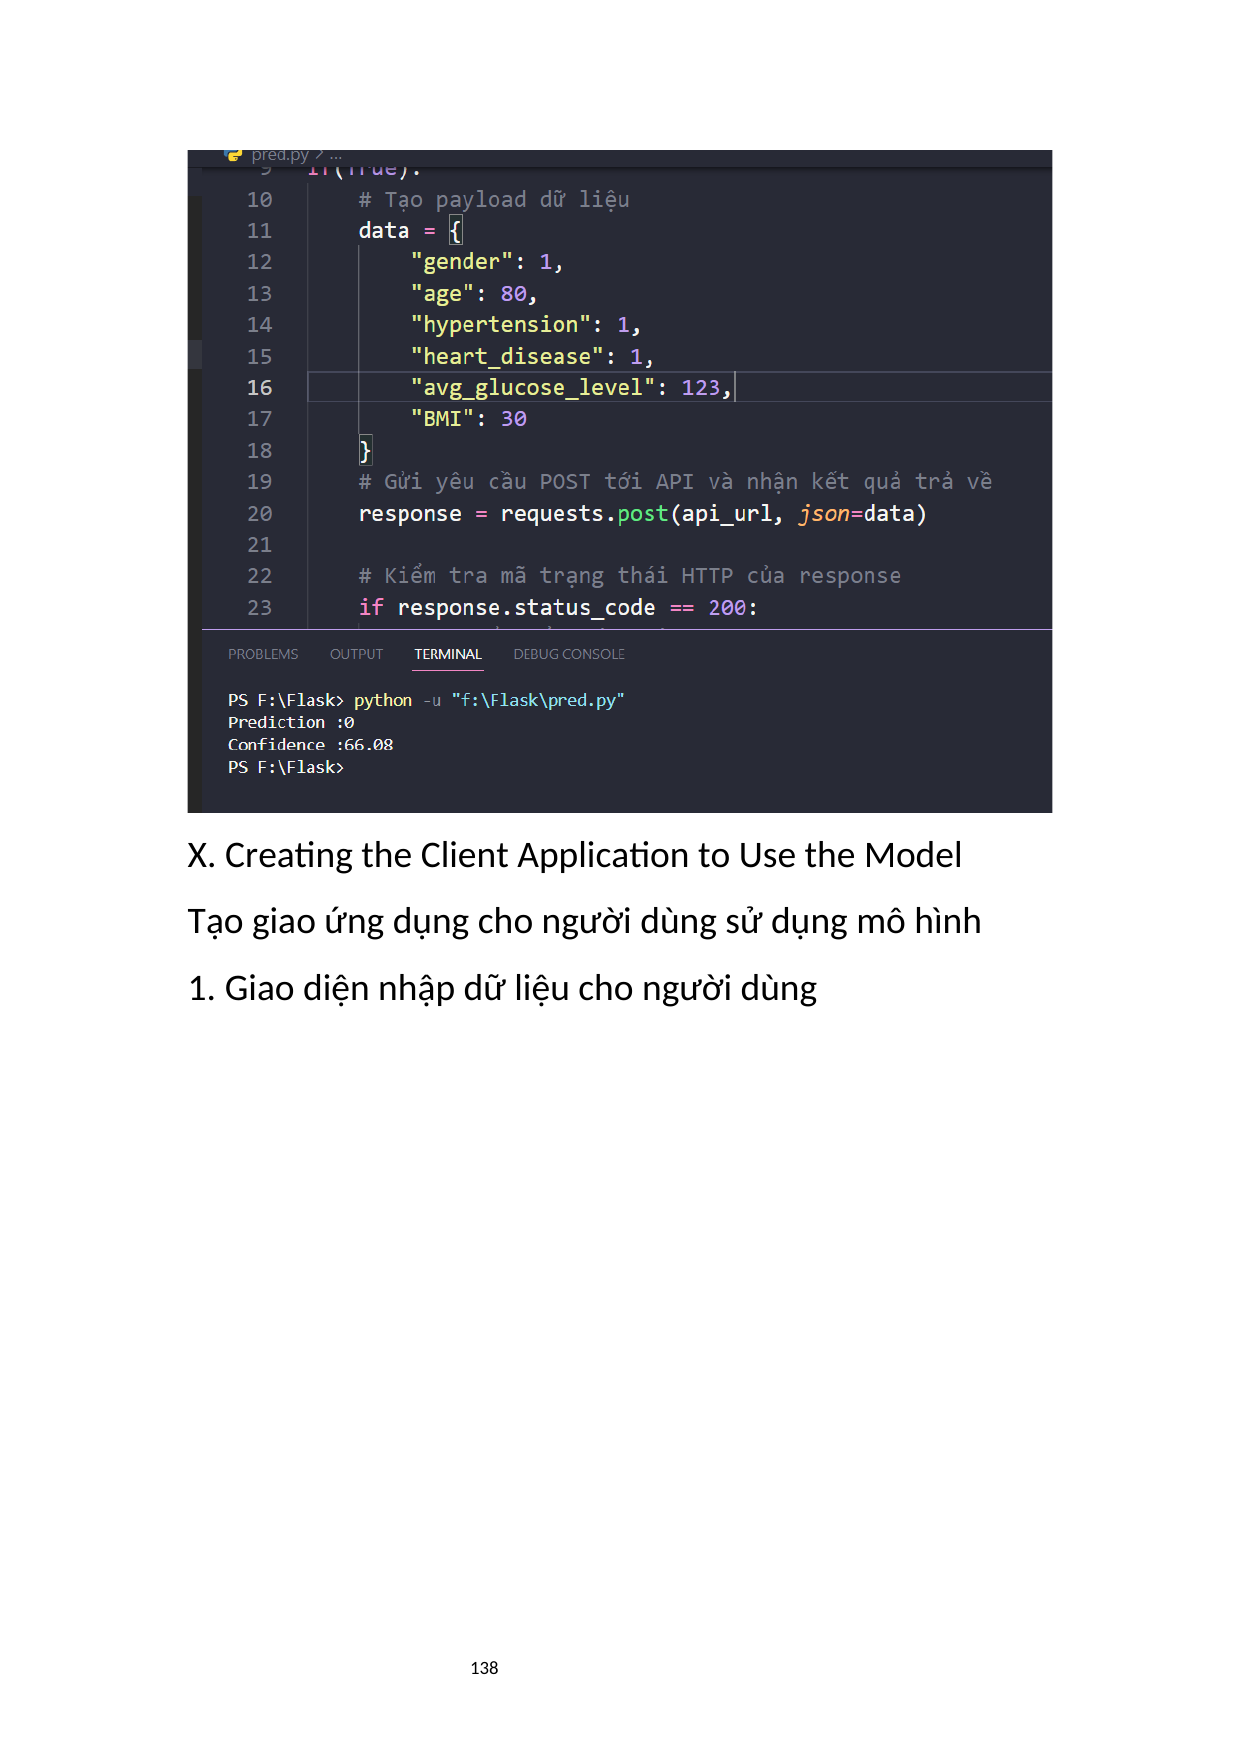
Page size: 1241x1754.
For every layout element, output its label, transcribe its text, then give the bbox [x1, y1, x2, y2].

list Creating the Client Application to Use the Model [187, 831, 1053, 877]
picture [187, 150, 1053, 813]
list Tạo giao ứng dụng cho người dùng sử dụng mô hình [187, 897, 1053, 943]
list Giao diện nhập dữ liệu cho người dùng [187, 964, 1053, 1009]
